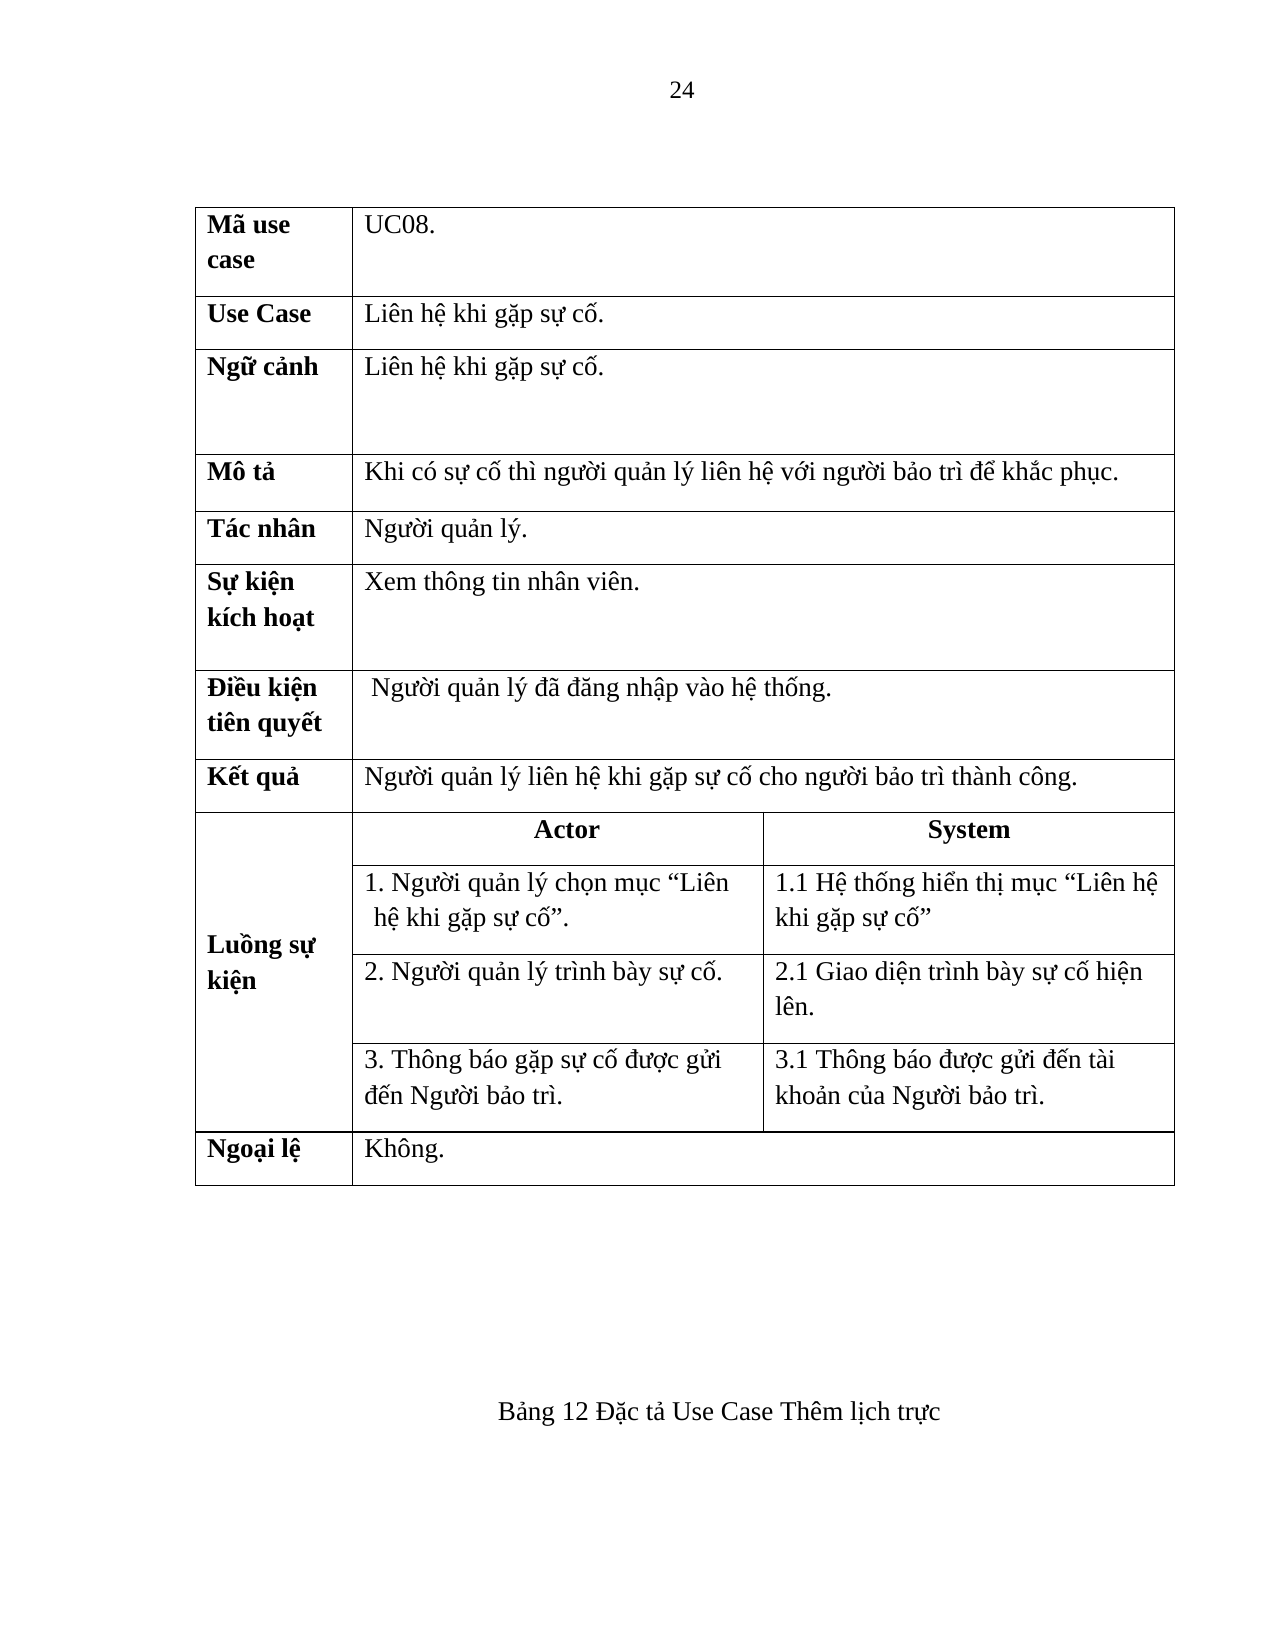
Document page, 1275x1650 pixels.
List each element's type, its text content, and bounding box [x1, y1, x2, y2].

table_cell Kết quả [196, 760, 352, 812]
table_cell Người quản lý liên hệ khi gặp sự cố cho người bảo trì thành công. [353, 760, 1174, 812]
table_cell Xem thông tin nhân viên. [353, 565, 1174, 670]
table_cell 2.1 Giao diện trình bày sự cố hiện lên. [764, 955, 1174, 1042]
table_cell Actor [353, 813, 763, 865]
table_cell Người quản lý. [353, 512, 1174, 564]
table_cell Tác nhân [196, 512, 352, 564]
table_cell Use Case [196, 297, 352, 349]
table_cell Liên hệ khi gặp sự cố. [353, 350, 1174, 454]
table_cell Điều kiện tiên quyết [196, 671, 352, 758]
table_cell 3.1 Thông báo được gửi đến tài khoản của Người bảo trì. [764, 1044, 1174, 1131]
table_cell System [764, 813, 1174, 865]
table_cell Không. [353, 1133, 1174, 1184]
table_cell Sự kiện kích hoạt [196, 565, 352, 670]
table_cell Ngoại lệ [196, 1133, 352, 1184]
table_cell 1. Người quản lý chọn mục “Liên hệ khi gặp sự cố”. [353, 866, 763, 954]
text Bảng 12 Đặc tả Use Case Thêm lịch trực [207, 1395, 1157, 1426]
table_cell Luồng sự kiện [196, 813, 352, 1131]
table_cell 1.1 Hệ thống hiển thị mục “Liên hệ khi gặp sự cố” [764, 866, 1174, 954]
table_cell 2. Người quản lý trình bày sự cố. [353, 955, 763, 1042]
table_header Mã use case [196, 208, 352, 296]
table_header UC08. [353, 208, 1174, 296]
table_cell 3. Thông báo gặp sự cố được gửi đến Người bảo trì. [353, 1044, 763, 1131]
table_cell Người quản lý đã đăng nhập vào hệ thống. [353, 671, 1174, 758]
table_cell Ngữ cảnh [196, 350, 352, 454]
table_cell Liên hệ khi gặp sự cố. [353, 297, 1174, 349]
table_cell Mô tả [196, 455, 352, 511]
table_cell Khi có sự cố thì người quản lý liên hệ với người bảo trì để khắc phục. [353, 455, 1174, 511]
